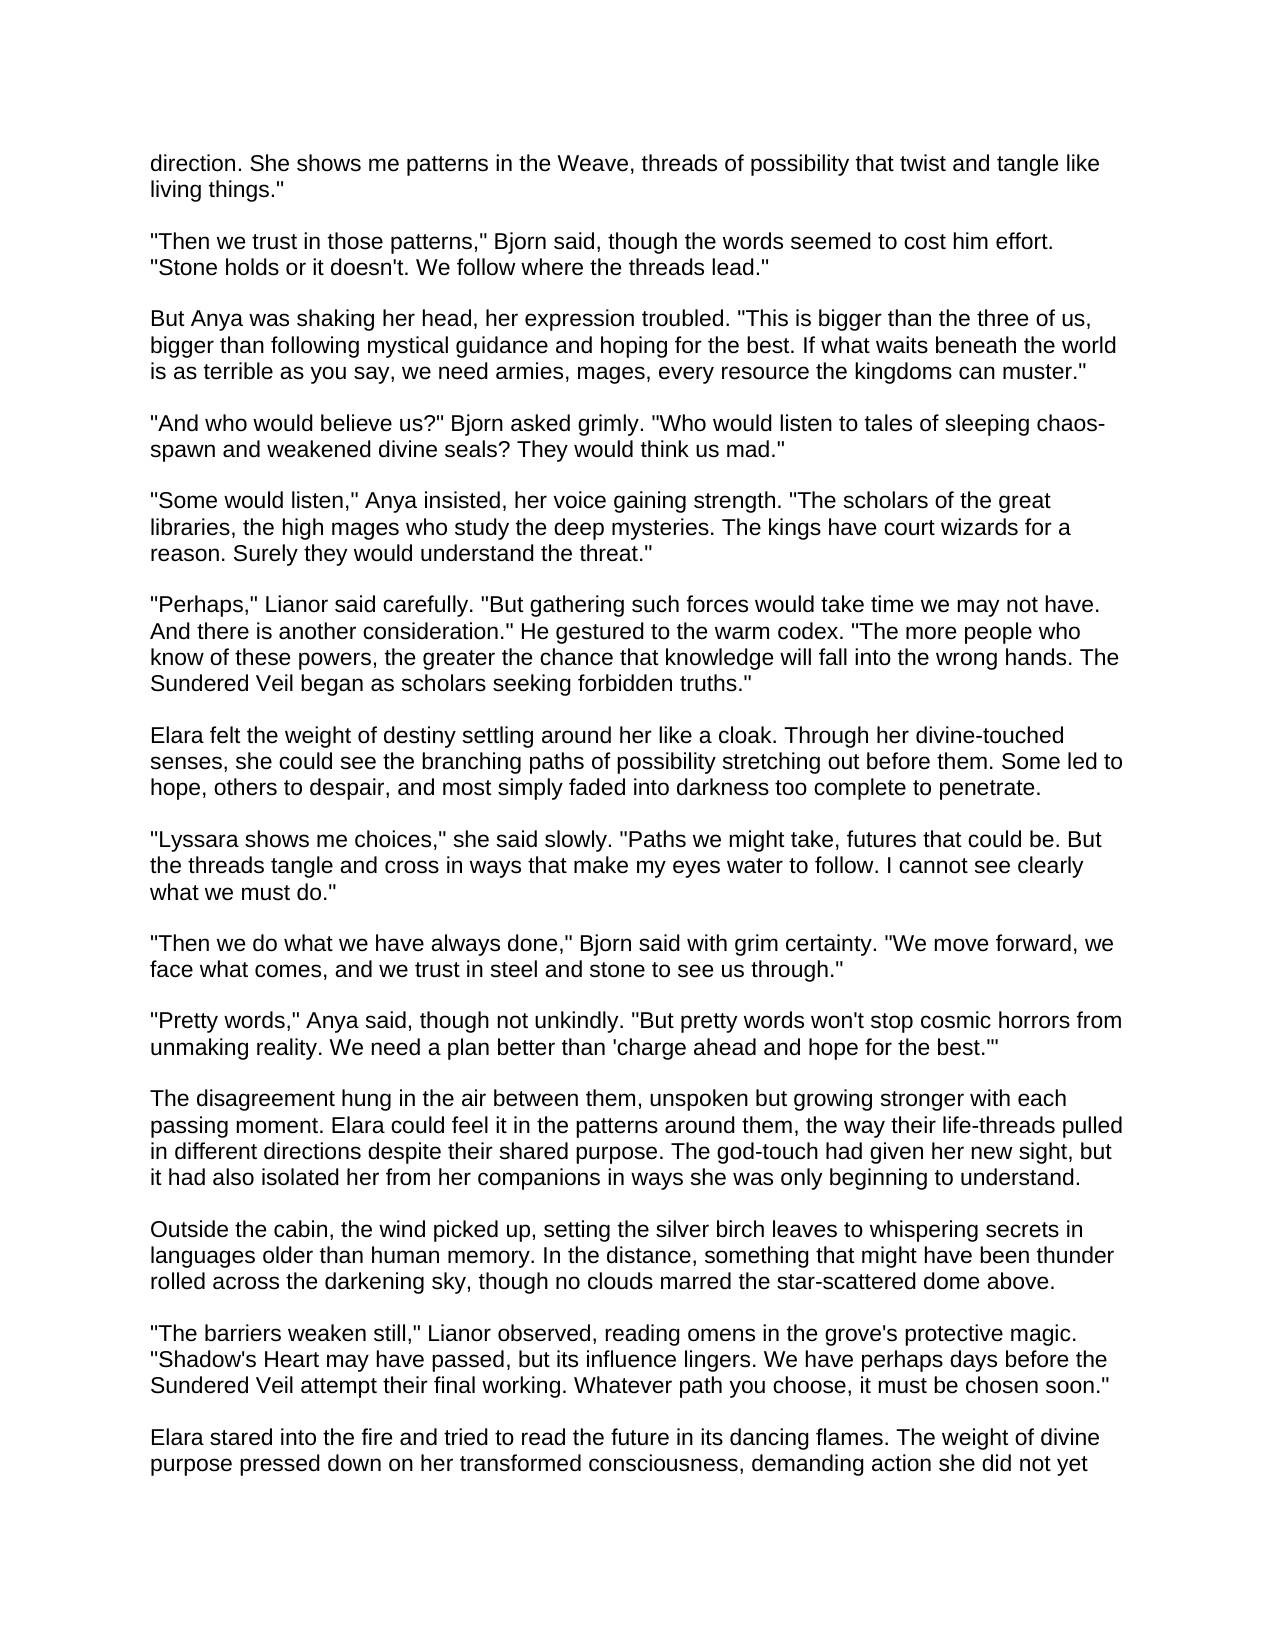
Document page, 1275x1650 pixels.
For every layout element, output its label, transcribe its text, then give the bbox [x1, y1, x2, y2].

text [150, 150, 1125, 203]
text "The barriers weaken still," Lianor observed, reading omens in the grove's protective magic. "Shadow's Heart may have passed, but its influence lingers. We have perhaps days before the Sundered Veil attempt their final working. Whatever path you choose, it must be chosen soon." [150, 1320, 1125, 1399]
text "And who would believe us?" Bjorn asked grimly. "Who would listen to tales of sleeping chaos-spawn and weakened divine seals? They would think us mad." [150, 409, 1125, 462]
text Elara felt the weight of destiny settling around her like a cloak. Through her divine-touched senses, she could see the branching paths of possibility stretching out before them. Some led to hope, others to despair, and most simply faded into darkness too complete to penetrate. [150, 722, 1125, 801]
text But Anya was shaking her head, her expression troubled. "This is bigger than the three of us, bigger than following mystical guidance and hoping for the best. If what waits beneath the world is as terrible as you say, we need armies, mages, every resource the kingdoms can muster." [150, 305, 1125, 384]
text "Pretty words," Anya said, though not unkindly. "But pretty words won't stop cosmic horrors from unmaking reality. We need a plan better than 'charge ahead and hope for the best.'" [150, 1007, 1125, 1060]
text "Lyssara shows me choices," she said slowly. "Paths we might take, futures that could be. But the threads tangle and cross in ways that make my eyes water to follow. I cannot see clearly what we must do." [150, 826, 1125, 905]
text "Then we do what we have always done," Bjorn said with grim certainty. "We move forward, we face what comes, and we trust in steel and stone to see us through." [150, 930, 1125, 982]
text "Then we trust in those patterns," Bjorn said, though the words seemed to cost him effort. "Stone holds or it doesn't. We follow where the threads lead." [150, 228, 1125, 280]
text The disagreement hung in the air between them, unspoken but growing stronger with each passing moment. Elara could feel it in the patterns around them, the way their life-threads pulled in different directions despite their shared purpose. The god-touch had given her new sight, but it had also isolated her from her companions in ways she was only beginning to understand. [150, 1085, 1125, 1191]
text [150, 1424, 1125, 1476]
text "Some would listen," Anya insisted, her voice gaining strength. "The scholars of the great libraries, the high mages who study the deep mysteries. The kings have court wizards for a reason. Surely they would understand the threat." [150, 487, 1125, 566]
text Outside the cabin, the wind picked up, setting the silver birch leaves to whispering secrets in languages older than human memory. In the distance, something that might have been thunder rolled across the darkening sky, though no clouds marred the star-scattered dome above. [150, 1216, 1125, 1295]
text "Perhaps," Lianor said carefully. "But gathering such forces would take time we may not have. And there is another consideration." He gestured to the warm codex. "The more people who know of these powers, the greater the chance that knowledge will fall into the wrong hands. The Sundered Veil began as scholars seeking forbidden truths." [150, 591, 1125, 697]
